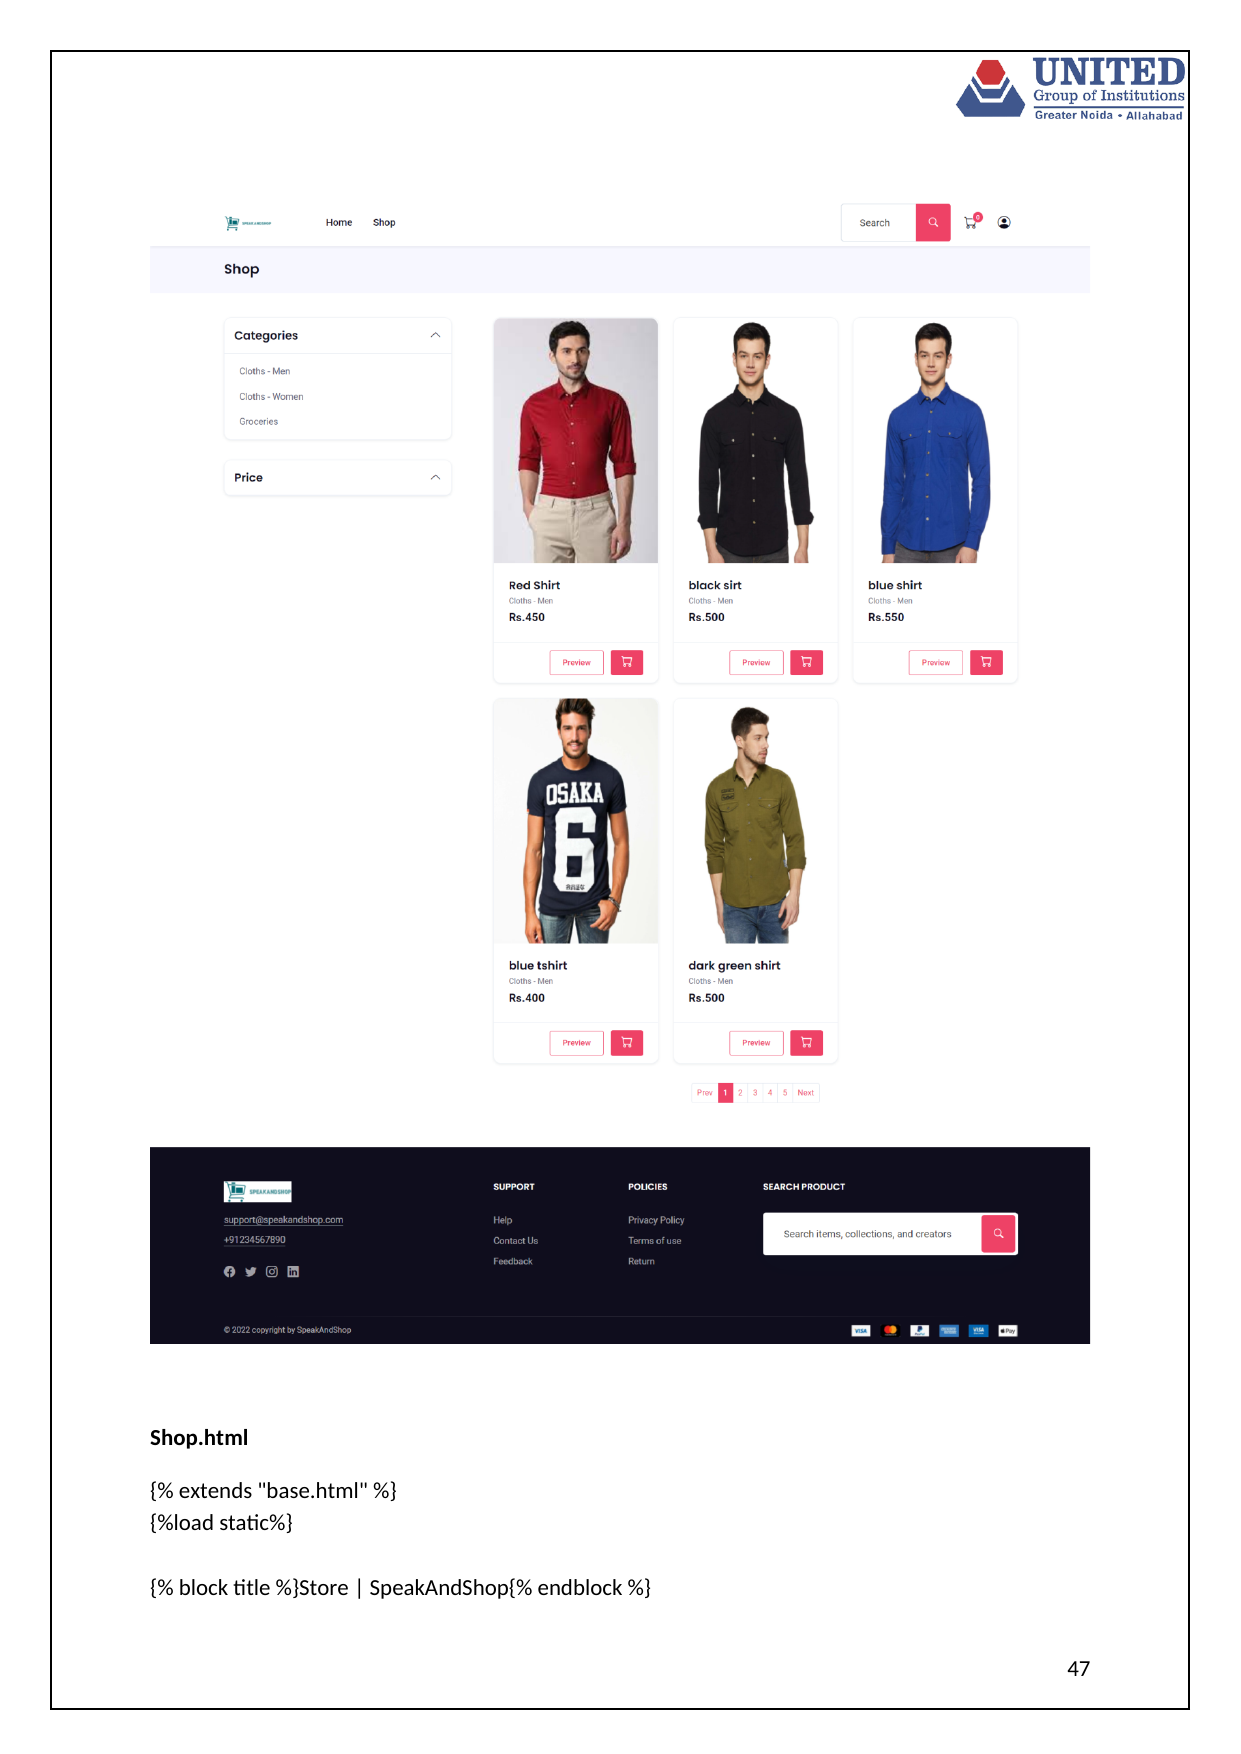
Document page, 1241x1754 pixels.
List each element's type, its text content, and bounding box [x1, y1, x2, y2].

picture [952, 53, 1186, 124]
text {% block title %}Store | SpeakAndShop{% endblock %} [150, 1573, 1090, 1601]
text {%load static%} [150, 1508, 1090, 1537]
text {% extends "base.html" %} [150, 1476, 1090, 1504]
text Shop.html [150, 1423, 1090, 1451]
picture [150, 200, 1091, 1344]
